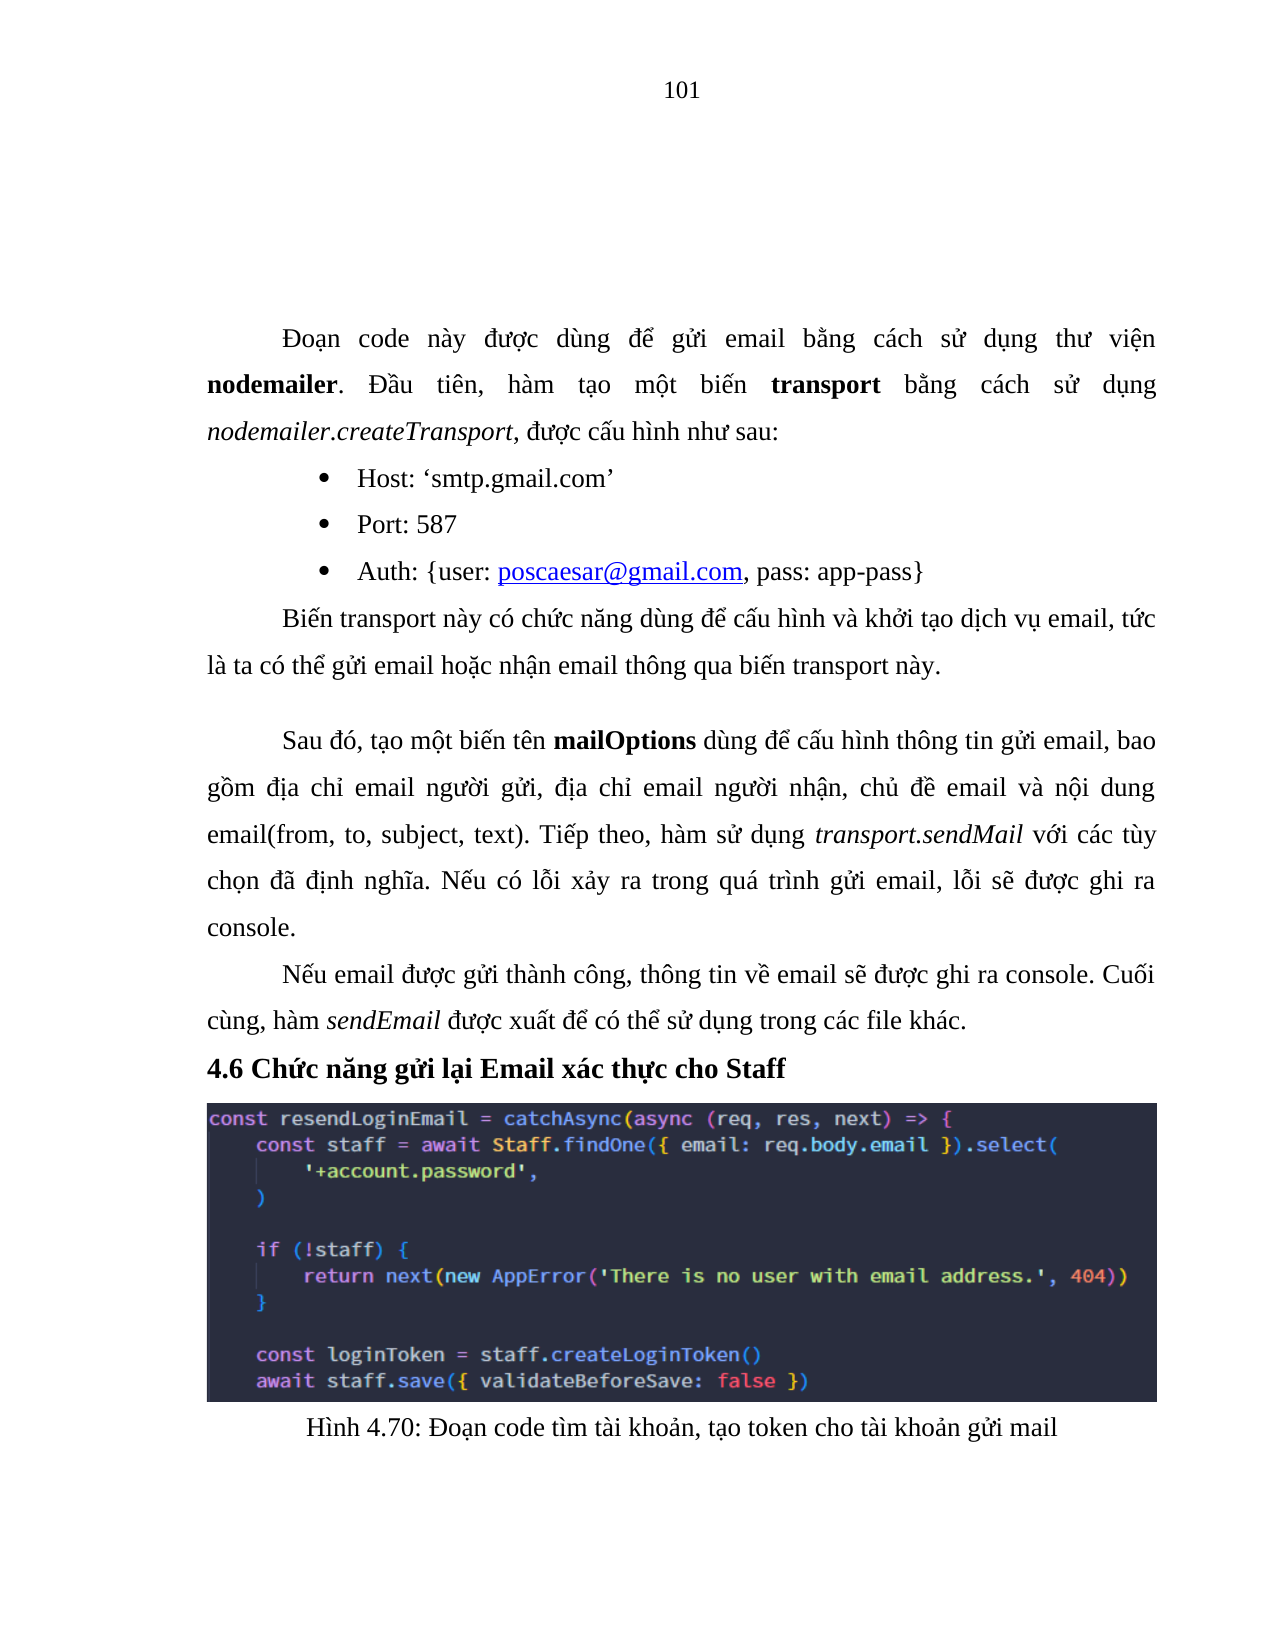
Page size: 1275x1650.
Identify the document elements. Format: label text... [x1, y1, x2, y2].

list Port: 587 [319, 509, 1157, 540]
text Biến transport này có chức năng dùng để cấu hình và khởi tạo dịch vụ email, tức là ta có thể gửi email hoặc nhận email thông qua biến transport này. [207, 602, 1157, 680]
list Host: ‘smtp.gmail.com’ [319, 462, 1157, 493]
text Nếu email được gửi thành công, thông tin về email sẽ được ghi ra console. Cuối cùng, hàm sendEmail được xuất để có thể sử dụng trong các file khác. [207, 958, 1157, 1036]
text Sau đó, tạo một biến tên mailOptions dùng để cấu hình thông tin gửi email, bao gồm địa chỉ email người gửi, địa chỉ email người nhận, chủ đề email và nội dung email(from, to, subject, text). Tiếp theo, hàm sử dụng transport.sendMail với các tùy chọn đã định nghĩa. Nếu có lỗi xảy ra trong quá trình gửi email, lỗi sẽ được ghi ra console. [207, 724, 1157, 942]
picture [206, 1103, 1157, 1402]
list Auth: {user: poscaesar@gmail.com, pass: app-pass} [319, 556, 1157, 587]
text Đoạn code này được dùng để gửi email bằng cách sử dụng thư viện nodemailer. Đầu tiên, hàm tạo một biến transport bằng cách sử dụng nodemailer.createTransport, được cấu hình như sau: [207, 322, 1157, 446]
subtitle Chức năng gửi lại Email xác thực cho Staff [207, 1051, 1157, 1085]
